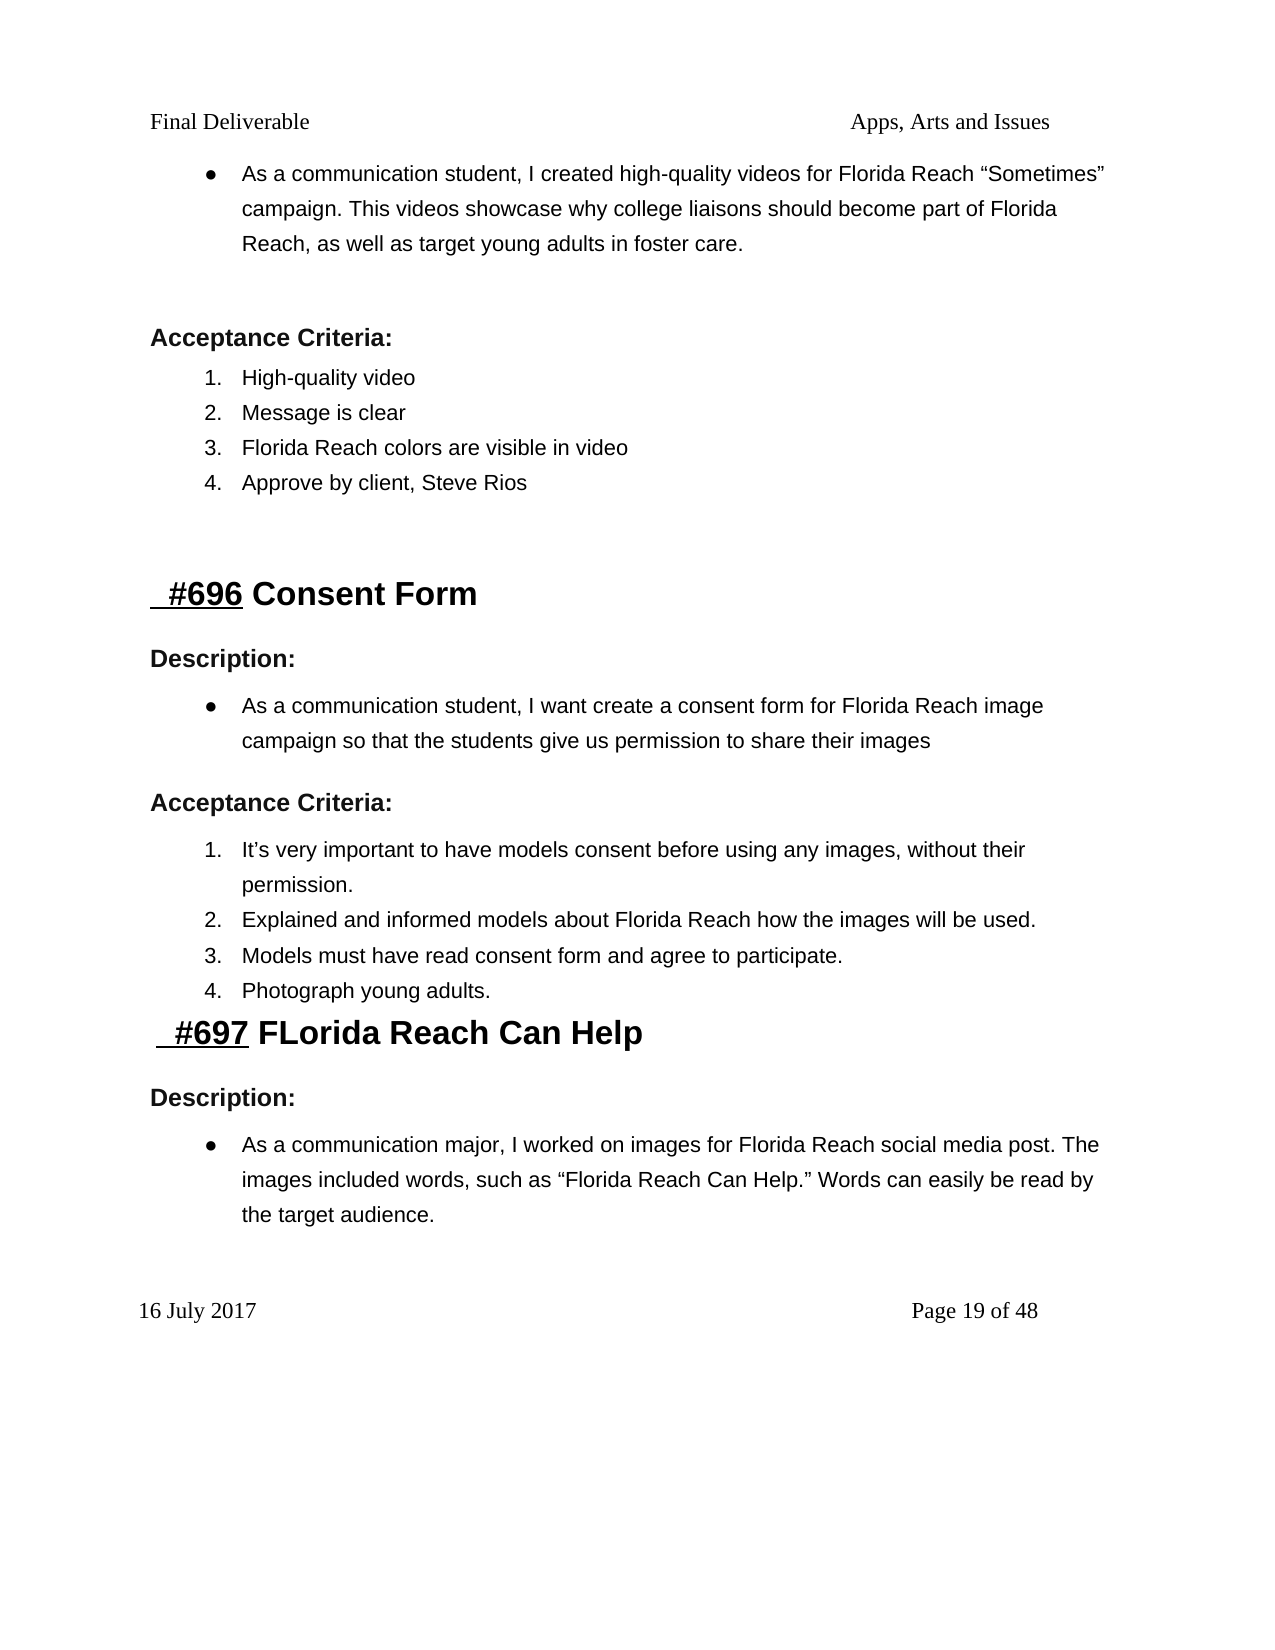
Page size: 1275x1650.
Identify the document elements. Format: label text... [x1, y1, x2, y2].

list Photograph young adults. [204, 978, 1125, 1003]
list As a communication student, I created high-quality videos for Florida Reach “Sometimes” campaign. This videos showcase why college liaisons should become part of Florida Reach, as well as target young adults in foster care. [204, 161, 1125, 256]
list Explained and informed models about Florida Reach how the images will be used. [204, 907, 1125, 932]
list Florida Reach colors are visible in video [204, 435, 1125, 460]
list High-quality video [204, 364, 1125, 390]
subtitle #696 Consent Form [150, 574, 1077, 612]
list Approve by client, Steve Rios [204, 470, 1125, 495]
subtitle Description: [150, 644, 1125, 673]
text #697 FLorida Reach Can Help [150, 1013, 1125, 1051]
list It’s very important to have models consent before using any images, without their permission. [204, 837, 1125, 897]
list As a communication major, I worked on images for Florida Reach social media post. The images included words, such as “Florida Reach Can Help.” Words can easily be read by the target audience. [204, 1132, 1125, 1227]
subtitle Acceptance Criteria: [150, 323, 1125, 352]
list Models must have read consent form and agree to participate. [204, 942, 1125, 968]
list As a communication student, I want create a consent form for Florida Reach image campaign so that the students give us permission to share their images [204, 693, 1125, 753]
subtitle Description: [150, 1083, 1125, 1112]
list Message is clear [204, 400, 1125, 425]
subtitle Acceptance Criteria: [150, 788, 1125, 817]
